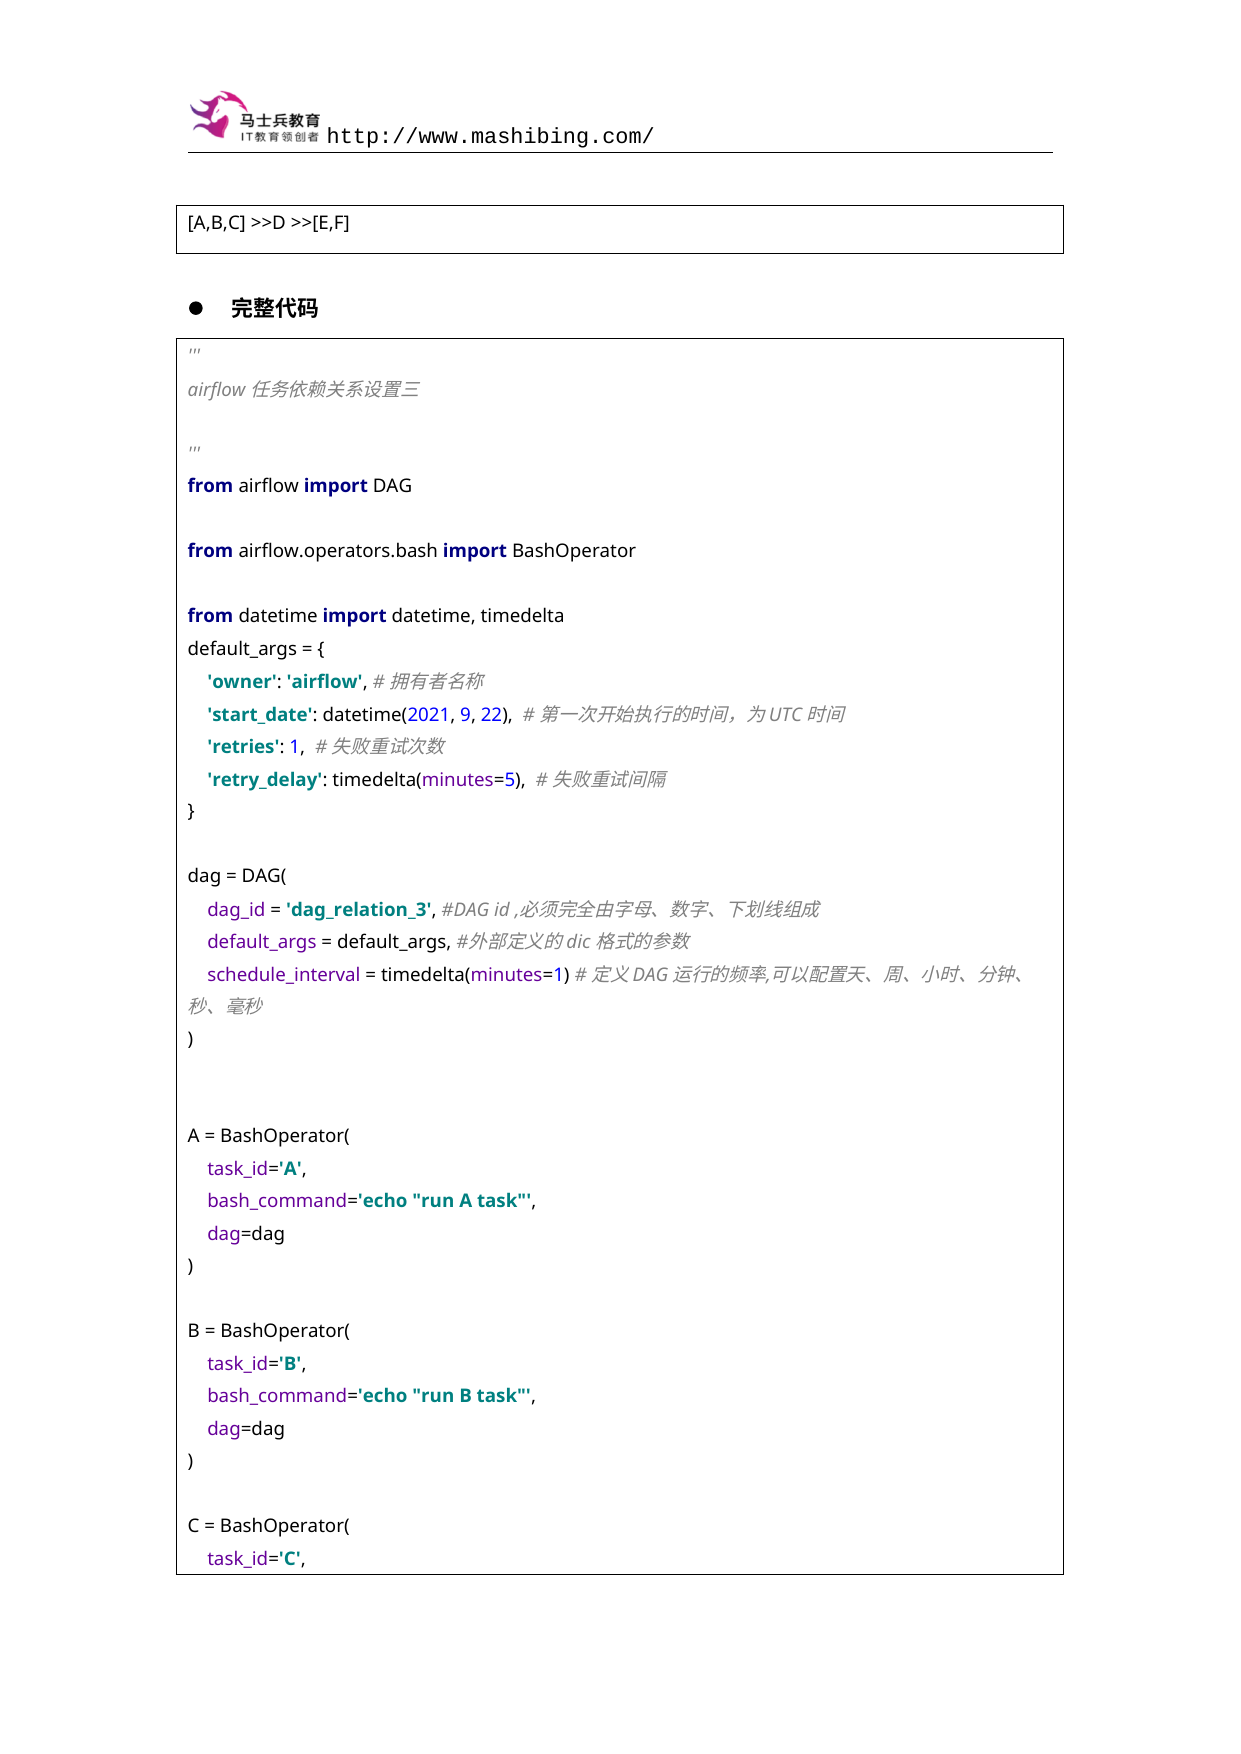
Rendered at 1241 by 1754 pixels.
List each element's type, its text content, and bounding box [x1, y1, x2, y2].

picture [187, 88, 327, 144]
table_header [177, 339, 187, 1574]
list 完整代码 [187, 291, 1053, 322]
table_header [A,B,C] >>D >>[E,F] [177, 206, 1063, 252]
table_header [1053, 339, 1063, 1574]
